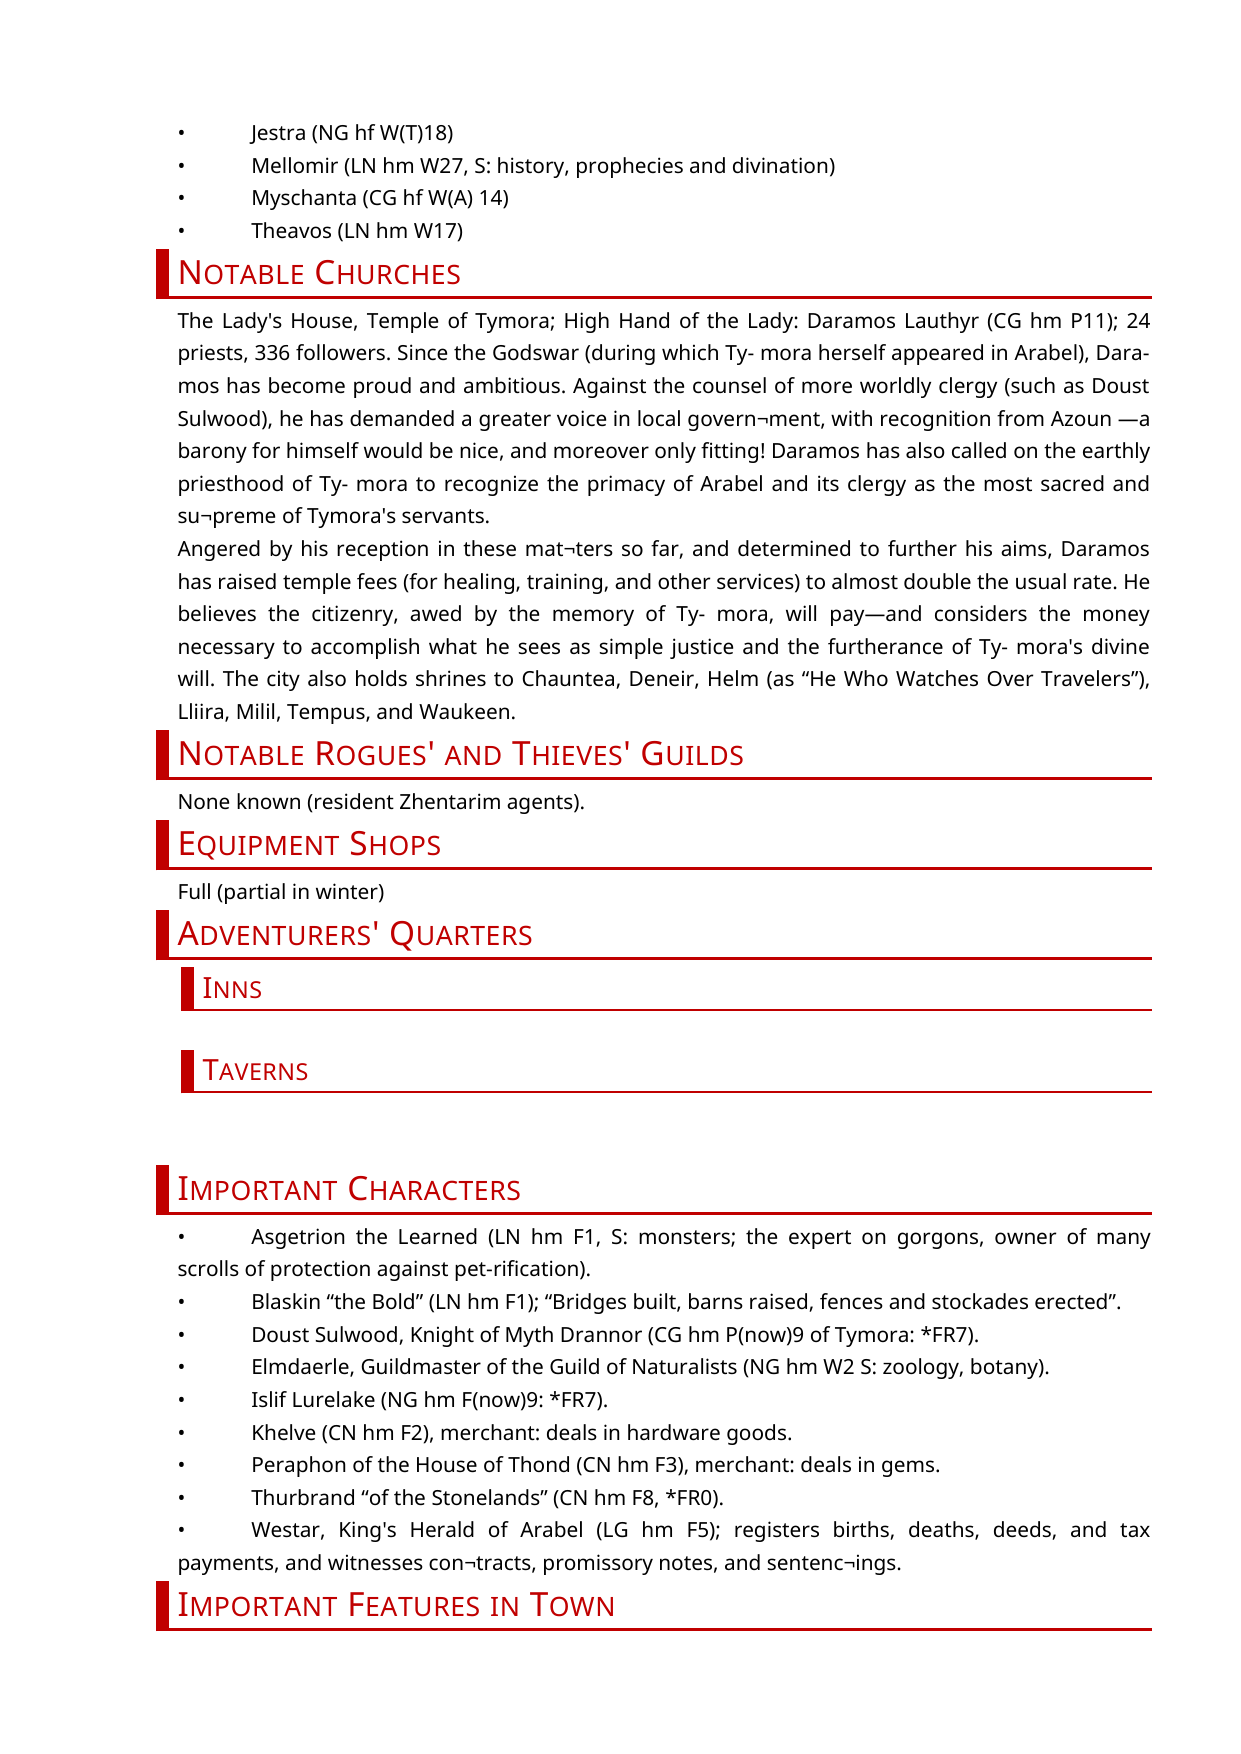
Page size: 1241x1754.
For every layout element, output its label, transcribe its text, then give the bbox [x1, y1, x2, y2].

text • Asgetrion the Learned (LN hm F1, S: monsters; the expert on gorgons, owner of many scrolls of protection against pet-rification). [177, 1222, 1152, 1283]
text • Mellomir (LN hm W27, S: history, prophecies and divination) [177, 151, 1152, 179]
text • Doust Sulwood, Knight of Myth Drannor (CG hm P(now)9 of Tymora: *FR7). [177, 1320, 1152, 1348]
text Angered by his reception in these mat¬ters so far, and determined to further his aims, Daramos has raised temple fees (for healing, training, and other services) to almost double the usual rate. He believes the citizenry, awed by the memory of Ty- mora, will pay—and considers the money necessary to accomplish what he sees as simple justice and the furtherance of Ty- mora's divine will. The city also holds shrines to Chauntea, Deneir, Helm (as “He Who Watches Over Travelers”), Lliira, Milil, Tempus, and Waukeen. [177, 534, 1152, 726]
text • Myschanta (CG hf W(A) 14) [177, 183, 1152, 212]
text • Jestra (NG hf W(T)18) [177, 118, 1152, 147]
subtitle Notable Rogues' and Thieves' Guilds [169, 730, 1152, 777]
text The Lady's House, Temple of Tymora; High Hand of the Lady: Daramos Lauthyr (CG hm P11); 24 priests, 336 followers. Since the Godswar (during which Ty- mora herself appeared in Arabel), Dara- mos has become proud and ambitious. Against the counsel of more worldly clergy (such as Doust Sulwood), he has demanded a greater voice in local govern¬ment, with recognition from Azoun —a barony for himself would be nice, and moreover only fitting! Daramos has also called on the earthly priesthood of Ty- mora to recognize the primacy of Arabel and its clergy as the most sacred and su¬preme of Tymora's servants. [177, 306, 1152, 530]
text Full (partial in winter) [177, 877, 1152, 906]
text • Islif Lurelake (NG hm F(now)9: *FR7). [177, 1385, 1152, 1413]
subtitle Notable Churches [156, 248, 1152, 296]
subtitle Equipment Shops [169, 820, 1152, 867]
text • Thurbrand “of the Stonelands” (CN hm F8, *FR0). [177, 1483, 1152, 1511]
text • Theavos (LN hm W17) [177, 216, 1152, 244]
subtitle Inns [194, 967, 1152, 1009]
text • Khelve (CN hm F2), merchant: deals in hardware goods. [177, 1418, 1152, 1446]
text • Westar, King's Herald of Arabel (LG hm F5); registers births, deaths, deeds, and tax payments, and witnesses con¬tracts, promissory notes, and sentenc¬ings. [177, 1515, 1152, 1576]
subtitle Taverns [181, 1049, 1152, 1091]
subtitle Important Features in Town [169, 1581, 1152, 1628]
subtitle Adventurers' Quarters [169, 910, 1152, 957]
text • Blaskin “the Bold” (LN hm F1); “Bridges built, barns raised, fences and stockades erected”. [177, 1287, 1152, 1316]
subtitle Important Characters [156, 1164, 1152, 1212]
text • Peraphon of the House of Thond (CN hm F3), merchant: deals in gems. [177, 1450, 1152, 1479]
text • Elmdaerle, Guildmaster of the Guild of Naturalists (NG hm W2 S: zoology, botany). [177, 1352, 1152, 1381]
text None known (resident Zhentarim agents). [177, 787, 1152, 816]
